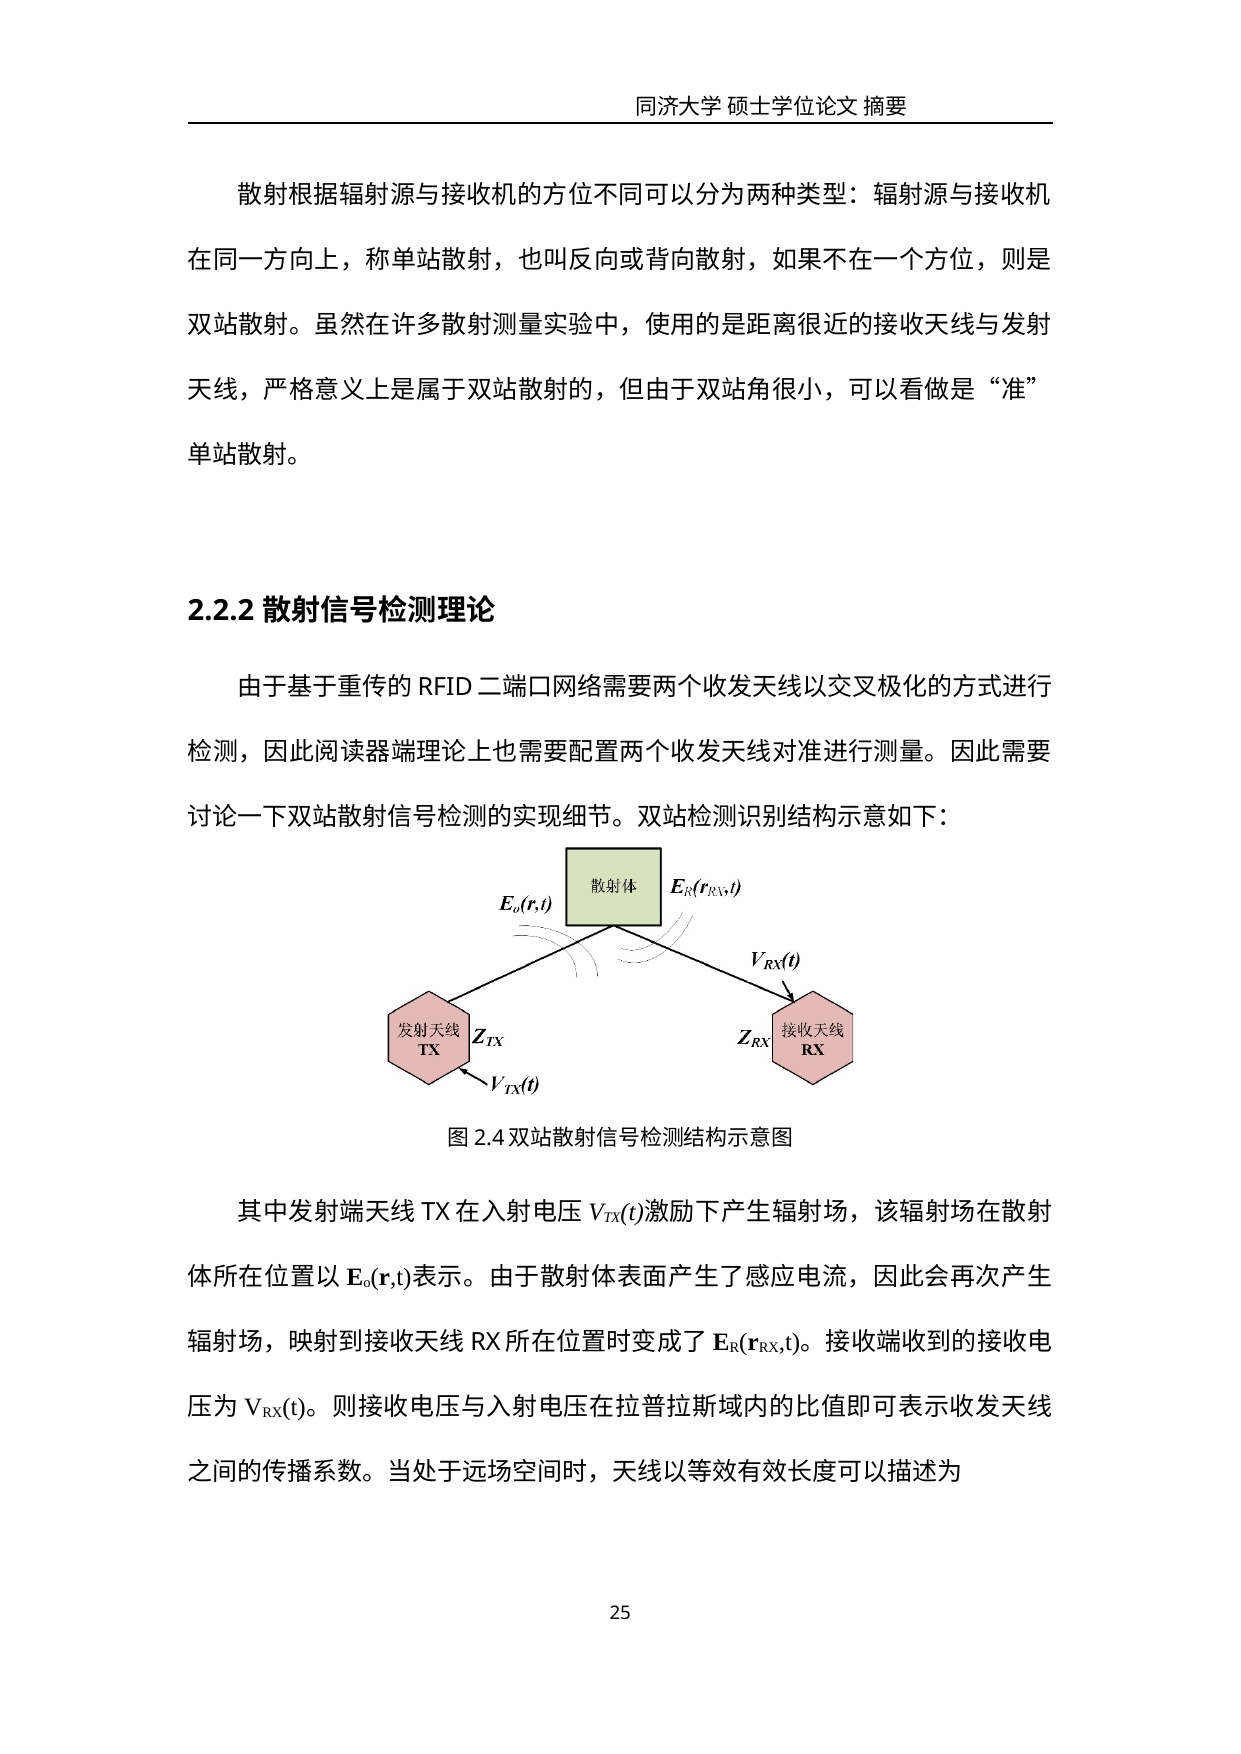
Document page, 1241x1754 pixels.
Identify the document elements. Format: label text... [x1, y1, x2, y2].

picture [387, 847, 854, 1106]
subtitle 2.2.2 散射信号检测理论 [187, 575, 1053, 640]
text 图2.4双站散射信号检测结构示意图 [187, 1120, 1053, 1152]
text 散射根据辐射源与接收机的方位不同可以分为两种类型：辐射源与接收机在同一方向上，称单站散射，也叫反向或背向散射，如果不在一个方位，则是双站散射。虽然在许多散射测量实验中，使用的是距离很近的接收天线与发射天线，严格意义上是属于双站散射的，但由于双站角很小，可以看做是“准”单站散射。 [187, 160, 1053, 485]
text 其中发射端天线TX在入射电压VTX(t)激励下产生辐射场，该辐射场在散射体所在位置以Eo(r,t)表示。由于散射体表面产生了感应电流，因此会再次产生辐射场，映射到接收天线RX所在位置时变成了ER(rRX,t)。接收端收到的接收电压为VRX(t)。则接收电压与入射电压在拉普拉斯域内的比值即可表示收发天线之间的传播系数。当处于远场空间时，天线以等效有效长度可以描述为 [187, 1177, 1053, 1502]
text 由于基于重传的RFID二端口网络需要两个收发天线以交叉极化的方式进行检测，因此阅读器端理论上也需要配置两个收发天线对准进行测量。因此需要讨论一下双站散射信号检测的实现细节。双站检测识别结构示意如下： [187, 652, 1053, 847]
